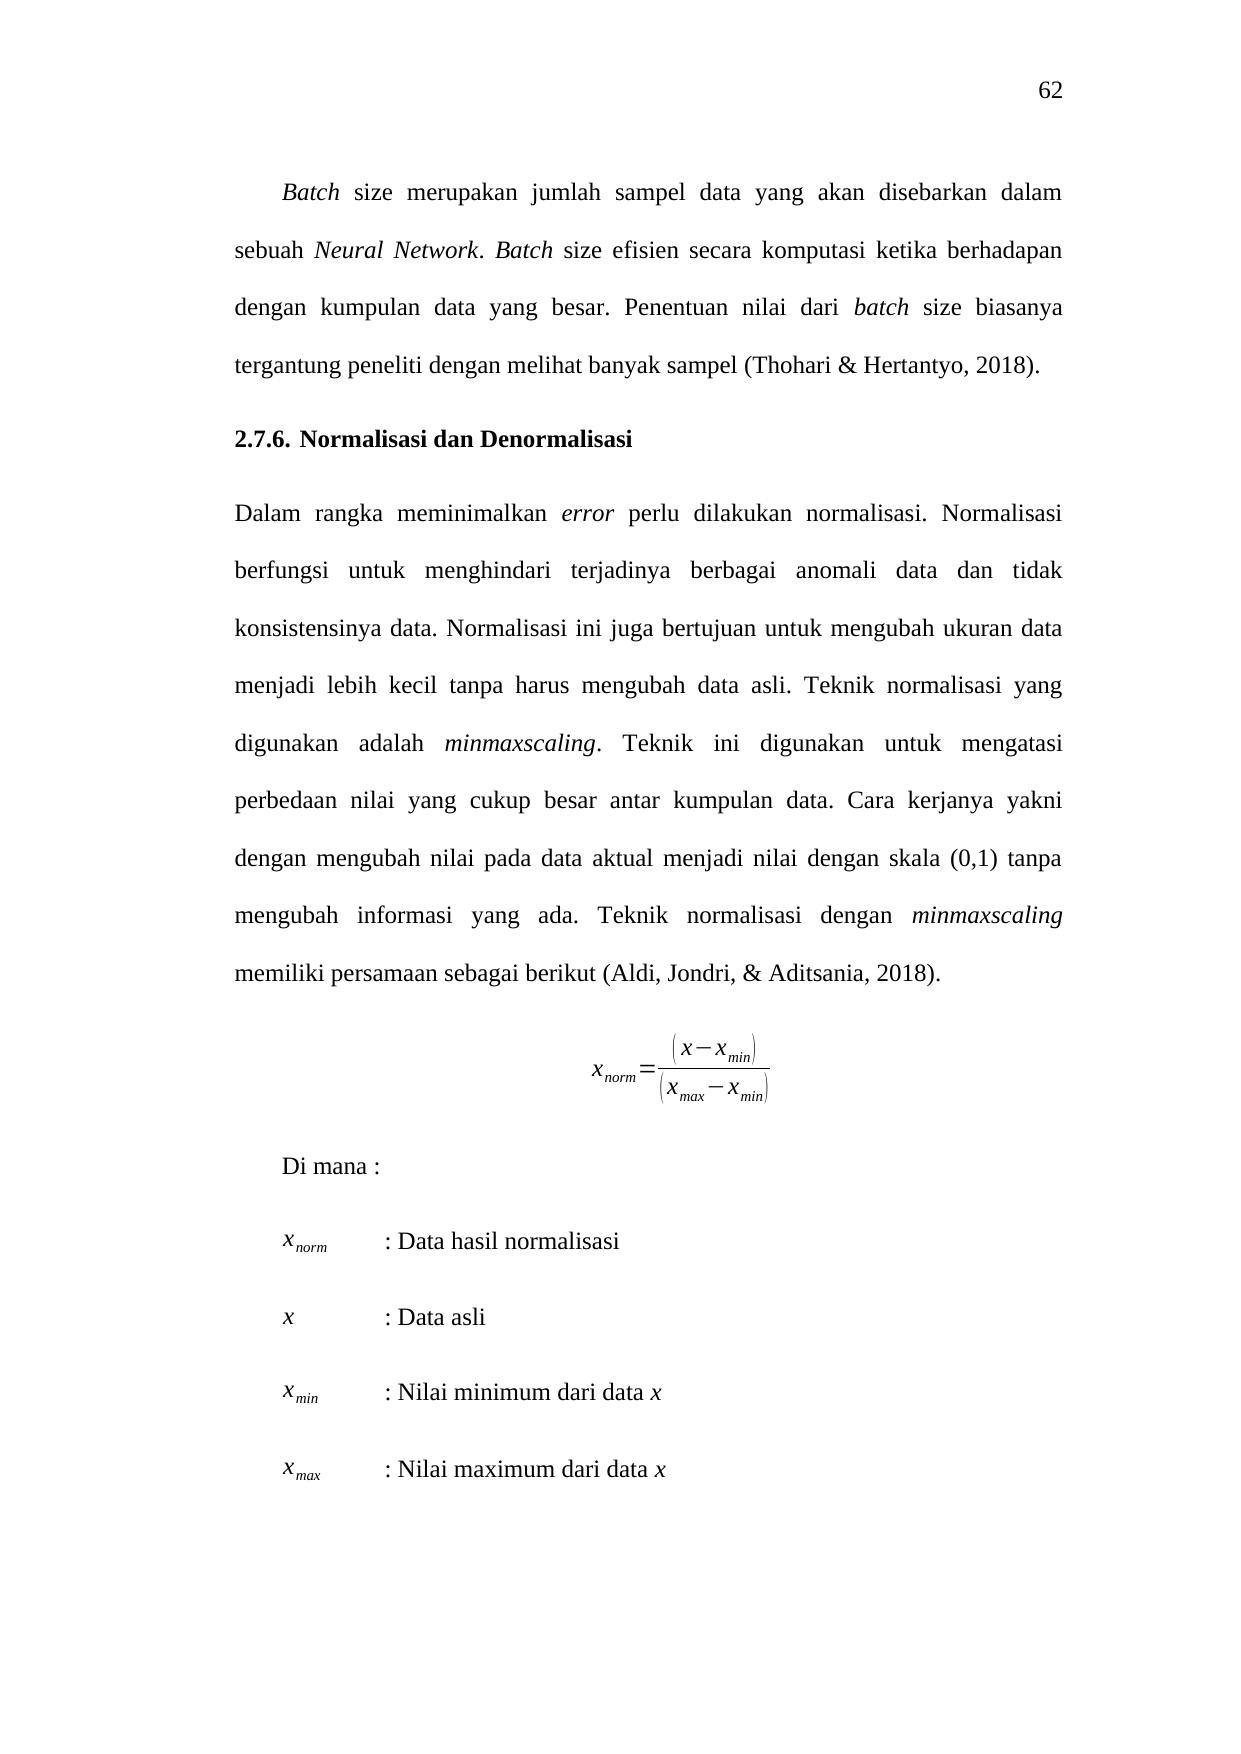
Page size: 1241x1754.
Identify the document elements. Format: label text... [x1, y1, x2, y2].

text : Nilai maximum dari data x [282, 1453, 1063, 1484]
text : Nilai minimum dari data x [282, 1376, 1063, 1407]
text Batch size merupakan jumlah sampel data yang akan disebarkan dalam sebuah Neural Network. Batch size efisien secara komputasi ketika berhadapan dengan kumpulan data yang besar. Penentuan nilai dari batch size biasanya tergantung peneliti dengan melihat banyak sampel . [234, 177, 1063, 378]
text Dalam rangka meminimalkan error perlu dilakukan normalisasi. Normalisasi berfungsi untuk menghindari terjadinya berbagai anomali data dan tidak konsistensinya data. Normalisasi ini juga bertujuan untuk mengubah ukuran data menjadi lebih kecil tanpa harus mengubah data asli. Teknik normalisasi yang digunakan adalah minmaxscaling. Teknik ini digunakan untuk mengatasi perbedaan nilai yang cukup besar antar kumpulan data. Cara kerjanya yakni dengan mengubah nilai pada data aktual menjadi nilai dengan skala (0,1) tanpa mengubah informasi yang ada. Teknik normalisasi dengan minmaxscaling memiliki persamaan sebagai berikut . [234, 498, 1063, 987]
text Di mana : [234, 1151, 1063, 1179]
text : Data asli [282, 1302, 1063, 1330]
subtitle Normalisasi dan Denormalisasi [234, 424, 1063, 453]
text : Data hasil normalisasi [282, 1225, 1063, 1256]
